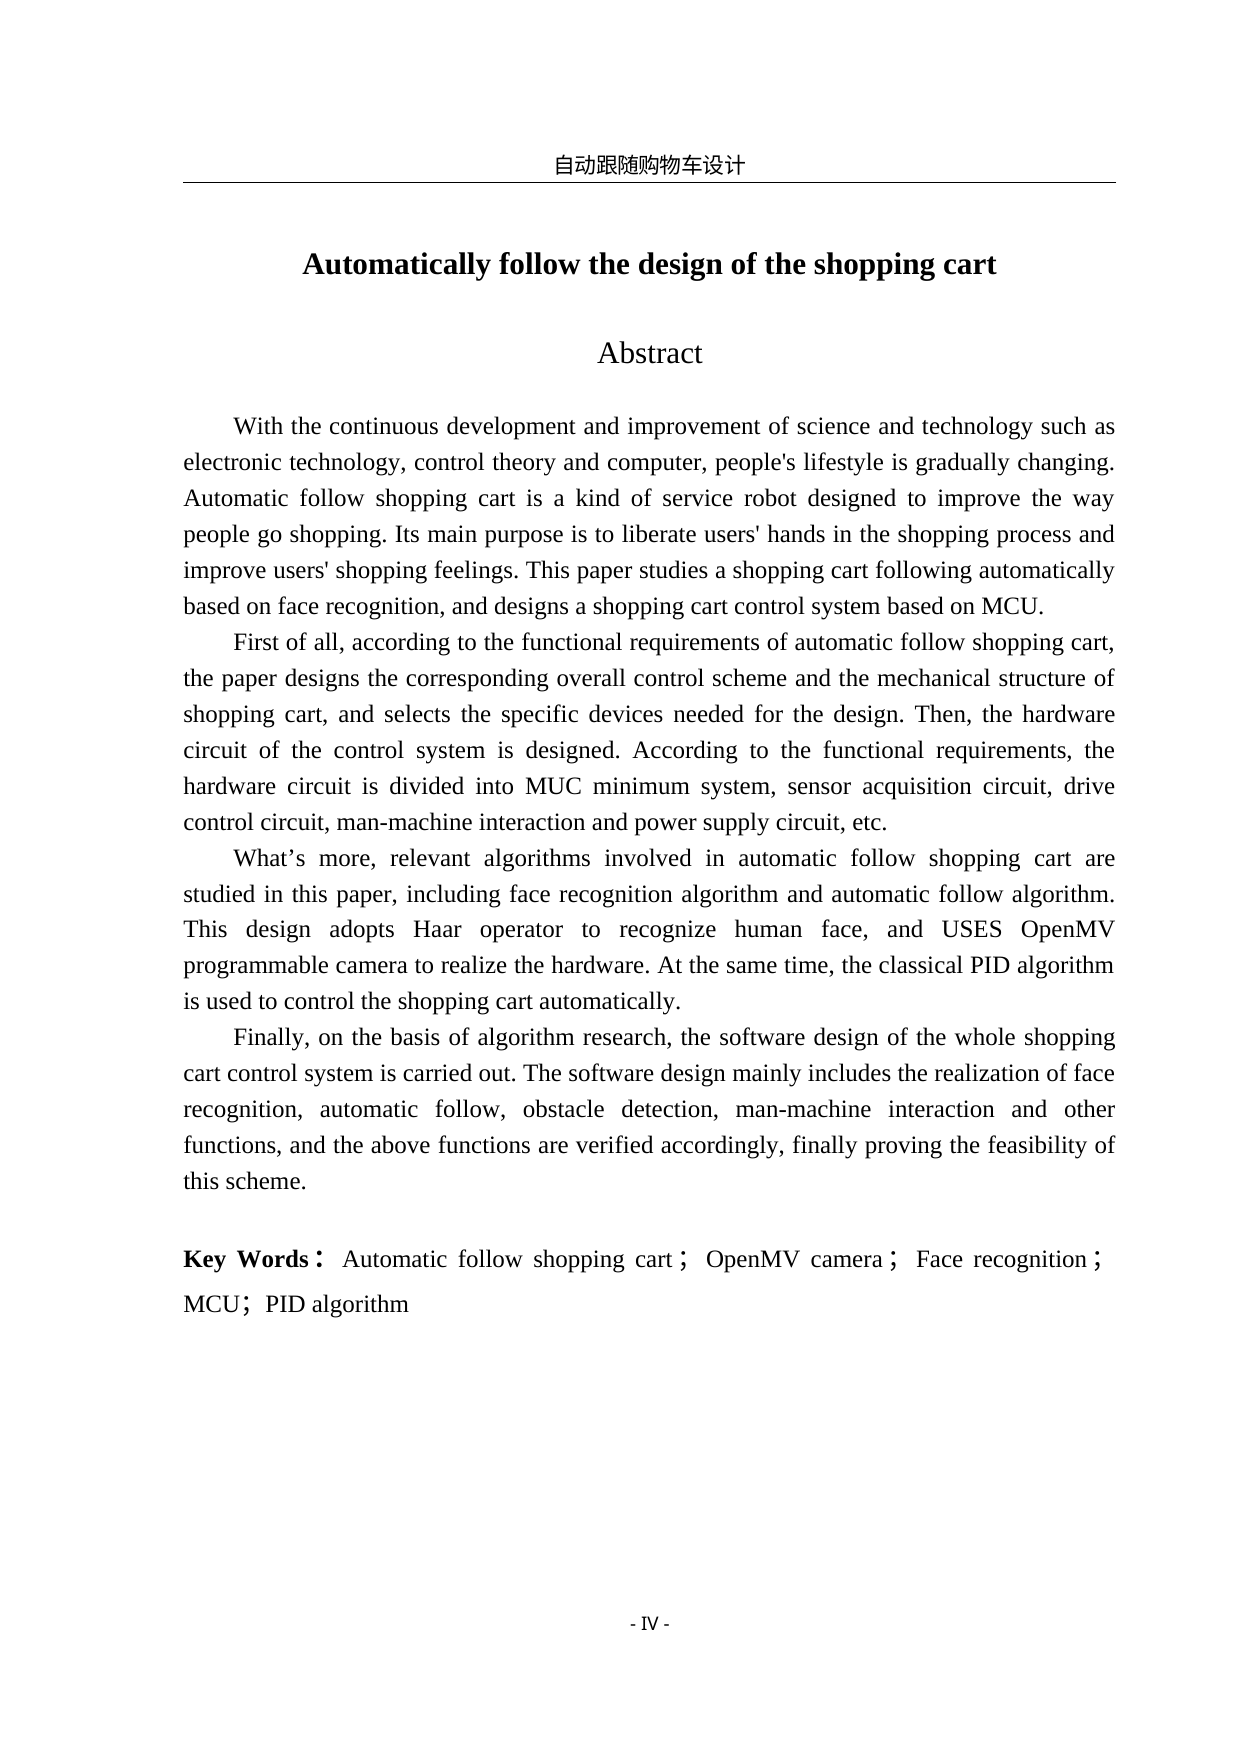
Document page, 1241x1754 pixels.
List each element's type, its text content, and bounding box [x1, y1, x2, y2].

text Key Words：Automatic follow shopping cart；OpenMV camera；Face recognition；MCU；PID algorithm [183, 1238, 1116, 1319]
text Automatically follow the design of the shopping cart [183, 246, 1116, 281]
text Finally, on the basis of algorithm research, the software design of the whole shopping cart control system is carried out. The software design mainly includes the realization of face recognition, automatic follow, obstacle detection, man-machine interaction and other functions, and the above functions are verified accordingly, finally proving the feasibility of this scheme. [183, 1022, 1116, 1195]
text What’s more, relevant algorithms involved in automatic follow shopping cart are studied in this paper, including face recognition algorithm and automatic follow algorithm. This design adopts Haar operator to recognize human face, and USES OpenMV programmable camera to realize the hardware. At the same time, the classical PID algorithm is used to control the shopping cart automatically. [183, 843, 1116, 1015]
text First of all, according to the functional requirements of automatic follow shopping cart, the paper designs the corresponding overall control scheme and the mechanical structure of shopping cart, and selects the specific devices needed for the design. Then, the hardware circuit of the control system is designed. According to the functional requirements, the hardware circuit is divided into MUC minimum system, sensor acquisition circuit, drive control circuit, man-machine interaction and power supply circuit, etc. [183, 627, 1116, 836]
subtitle Abstract [183, 335, 1116, 371]
text With the continuous development and improvement of science and technology such as electronic technology, control theory and computer, people's lifestyle is gradually changing. Automatic follow shopping cart is a kind of service robot designed to improve the way people go shopping. Its main purpose is to liberate users' hands in the shopping process and improve users' shopping feelings. This paper studies a shopping cart following automatically based on face recognition, and designs a shopping cart control system based on MCU. [183, 411, 1116, 620]
